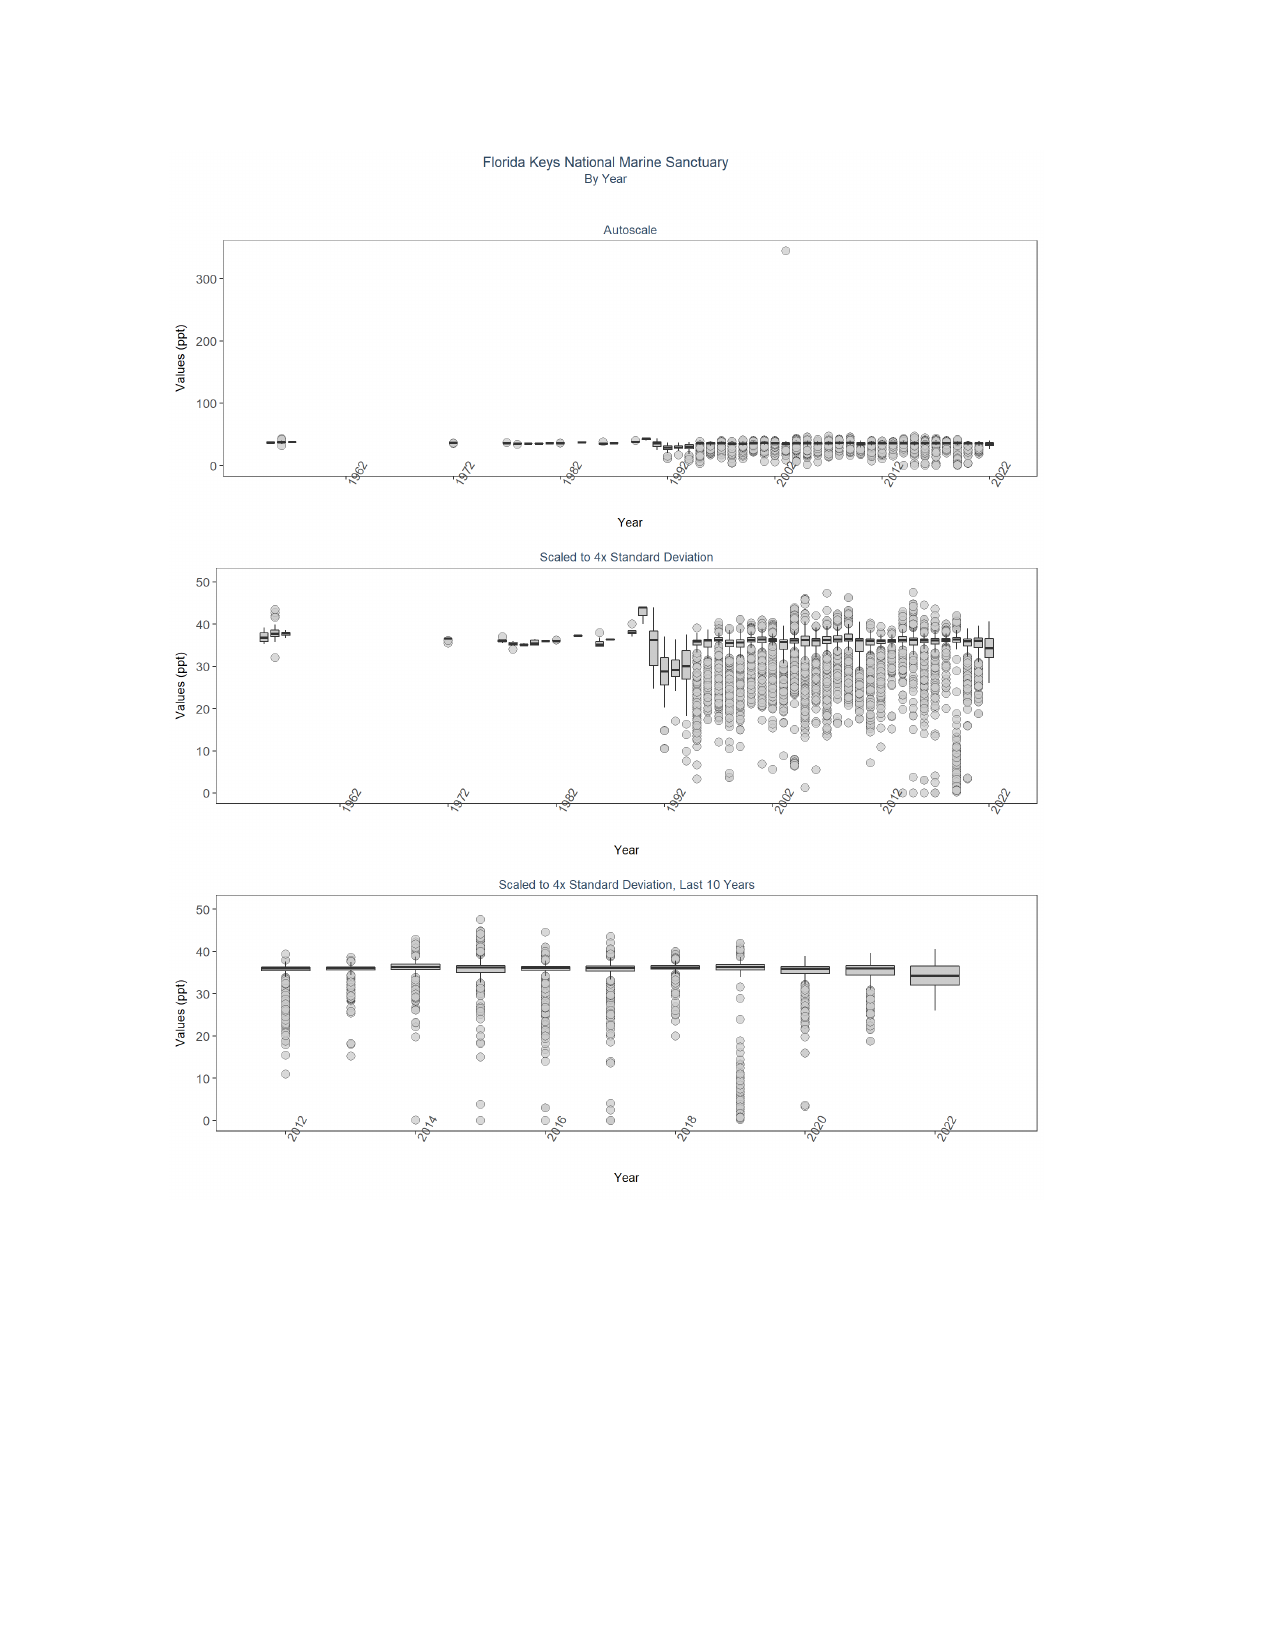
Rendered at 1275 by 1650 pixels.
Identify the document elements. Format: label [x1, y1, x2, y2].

picture [168, 150, 1044, 1200]
